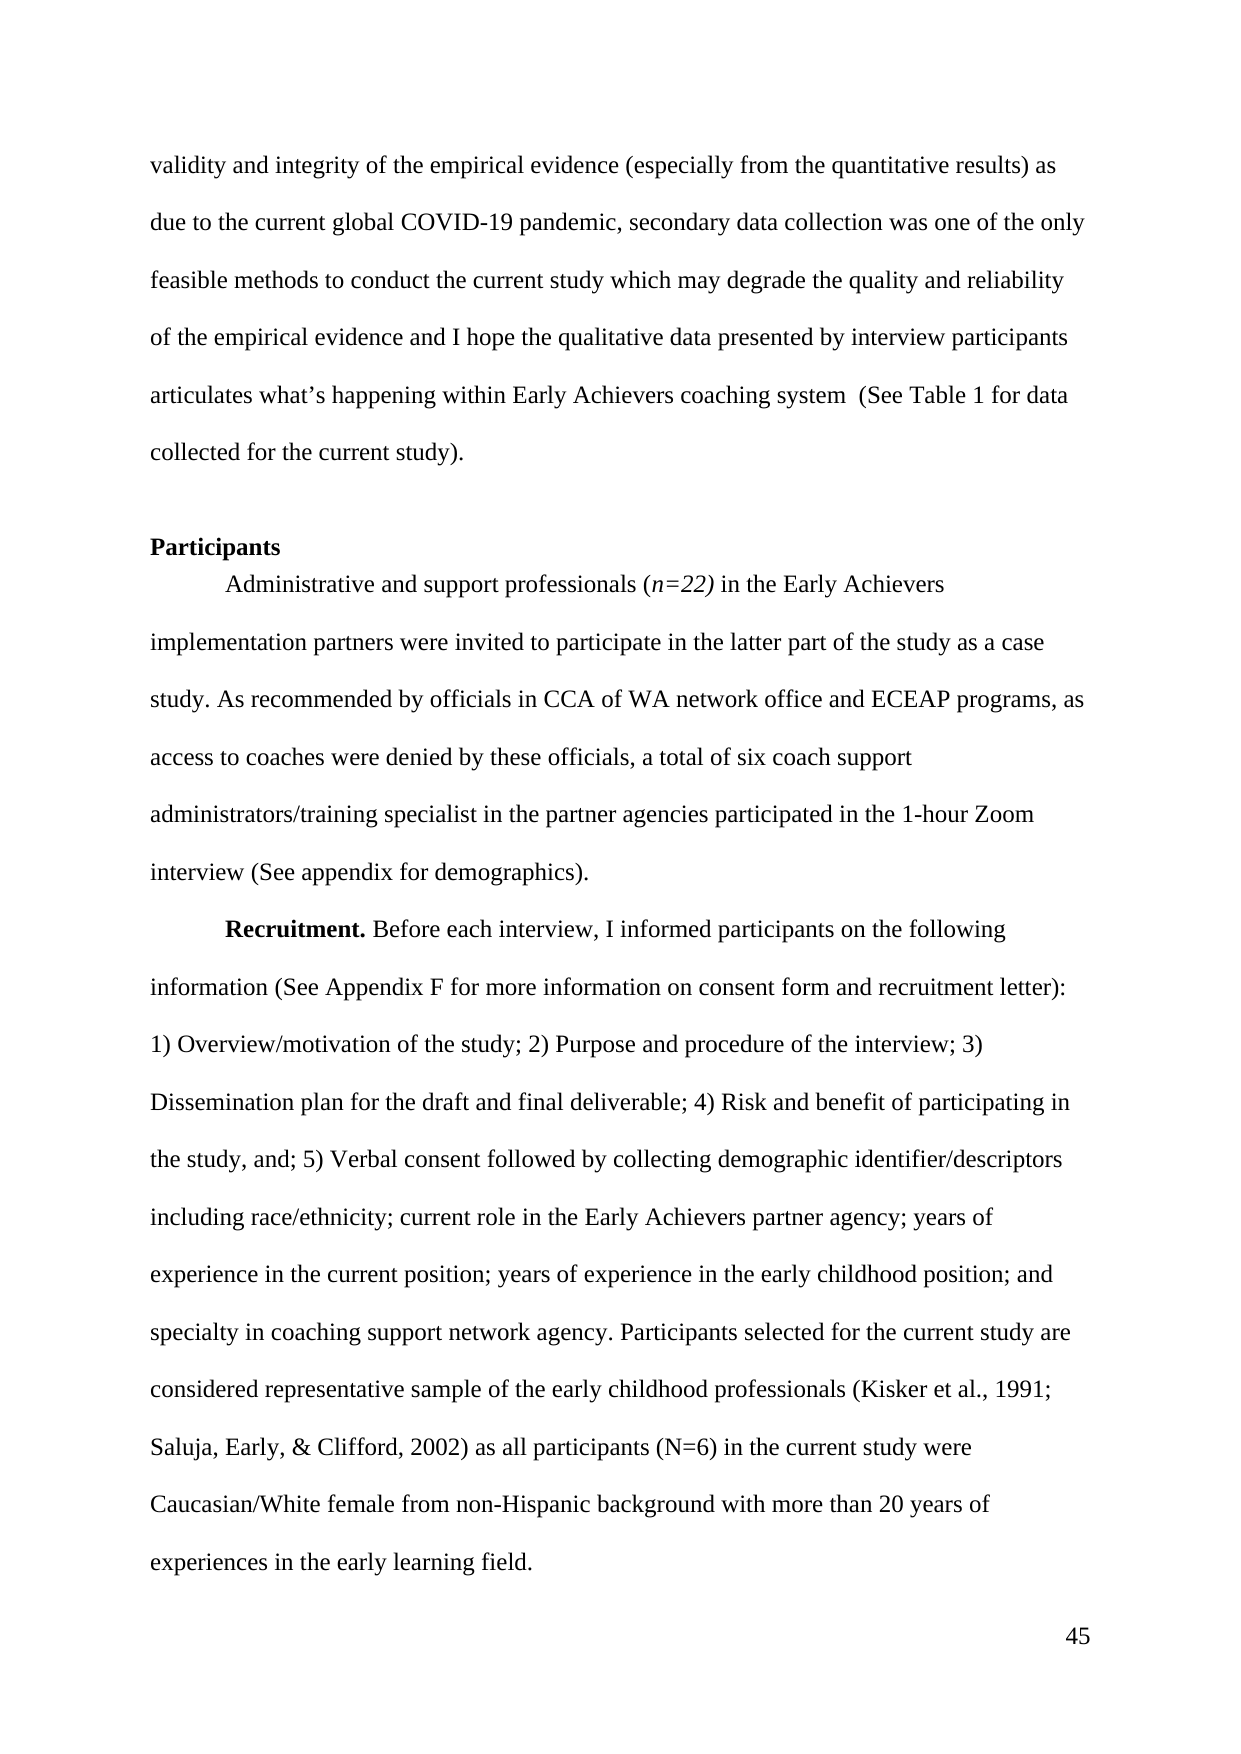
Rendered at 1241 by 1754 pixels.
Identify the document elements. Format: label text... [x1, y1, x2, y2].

subtitle Participants [150, 532, 1090, 561]
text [150, 150, 1090, 466]
text Administrative and support professionals (n=22) in the Early Achievers implementation partners were invited to participate in the latter part of the study as a case study. As recommended by officials in CCA of WA network office and ECEAP programs, as access to coaches were denied by these officials, a total of six coach support administrators/training specialist in the partner agencies participated in the 1-hour Zoom interview (See appendix for demographics). [150, 569, 1090, 886]
text Recruitment. Before each interview, I informed participants on the following information (See Appendix F for more information on consent form and recruitment letter): 1) Overview/motivation of the study; 2) Purpose and procedure of the interview; 3) Dissemination plan for the draft and final deliverable; 4) Risk and benefit of participating in the study, and; 5) Verbal consent followed by collecting demographic identifier/descriptors including race/ethnicity; current role in the Early Achievers partner agency; years of experience in the current position; years of experience in the early childhood position; and specialty in coaching support network agency. Participants selected for the current study are considered representative sample of the early childhood professionals (Kisker et al., 1991; Saluja, Early, & Clifford, 2002) as all participants (N=6) in the current study were Caucasian/White female from non-Hispanic background with more than 20 years of experiences in the early learning field. [150, 914, 1090, 1576]
